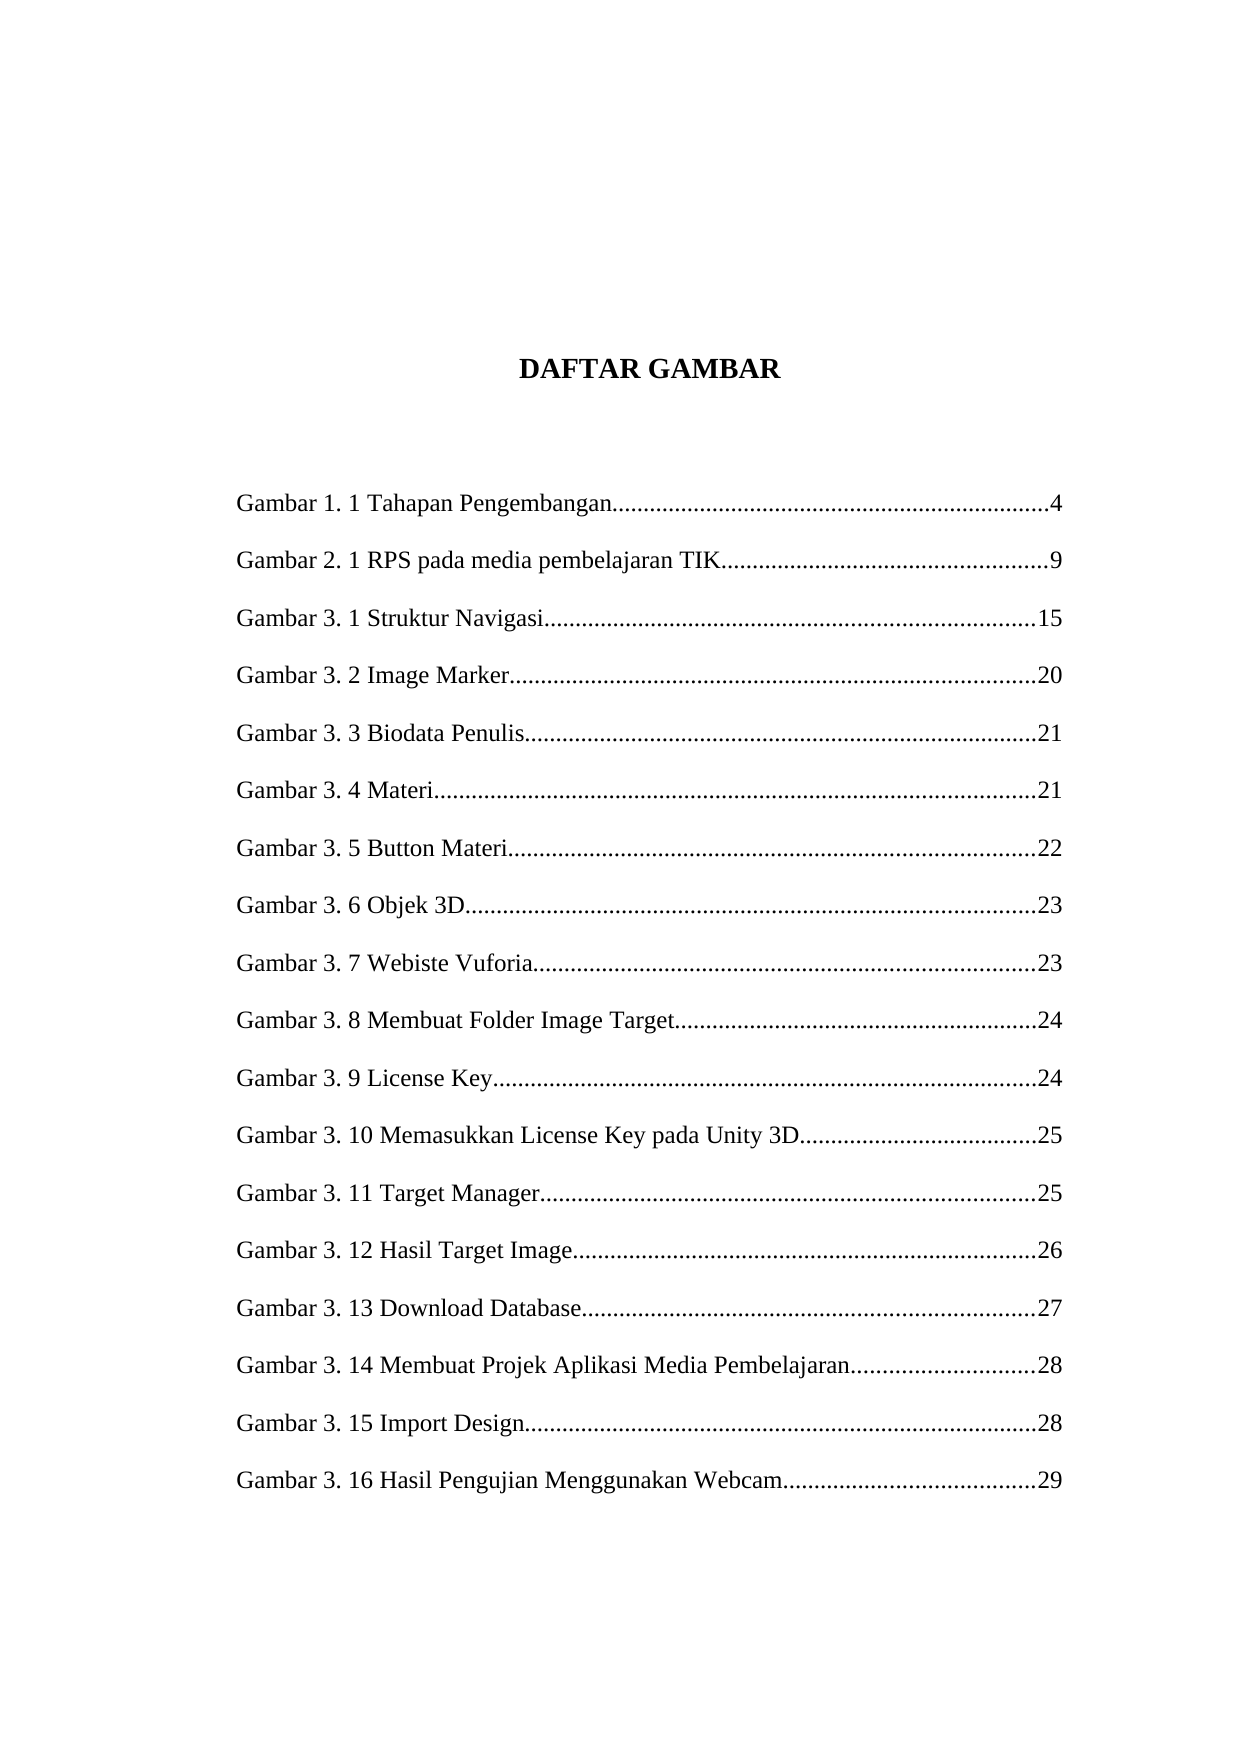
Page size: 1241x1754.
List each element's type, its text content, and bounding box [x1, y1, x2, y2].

text Gambar 3. 15 Import Design 28 [236, 1408, 1063, 1437]
text Gambar 3. 16 Hasil Pengujian Menggunakan Webcam 29 [236, 1465, 1063, 1494]
text Gambar 3. 1 Struktur Navigasi 15 [236, 603, 1063, 632]
subtitle DAFTAR GAMBAR [236, 351, 1063, 385]
text Gambar 3. 3 Biodata Penulis 21 [236, 718, 1063, 747]
text Gambar 3. 13 Download Database 27 [236, 1293, 1063, 1322]
text Gambar 3. 6 Objek 3D 23 [236, 890, 1063, 919]
text Gambar 3. 2 Image Marker 20 [236, 660, 1063, 689]
text Gambar 3. 14 Membuat Projek Aplikasi Media Pembelajaran 28 [236, 1350, 1063, 1379]
text Gambar 2. 1 RPS pada media pembelajaran TIK 9 [236, 545, 1063, 574]
text Gambar 3. 9 License Key 24 [236, 1063, 1063, 1092]
text Gambar 3. 10 Memasukkan License Key pada Unity 3D 25 [236, 1120, 1063, 1149]
text Gambar 3. 12 Hasil Target Image 26 [236, 1235, 1063, 1264]
text Gambar 3. 11 Target Manager 25 [236, 1178, 1063, 1207]
text Gambar 3. 4 Materi 21 [236, 775, 1063, 804]
text Gambar 1. 1 Tahapan Pengembangan 4 [236, 488, 1063, 517]
text Gambar 3. 7 Webiste Vuforia 23 [236, 948, 1063, 977]
text Gambar 3. 8 Membuat Folder Image Target 24 [236, 1005, 1063, 1034]
text Gambar 3. 5 Button Materi 22 [236, 833, 1063, 862]
